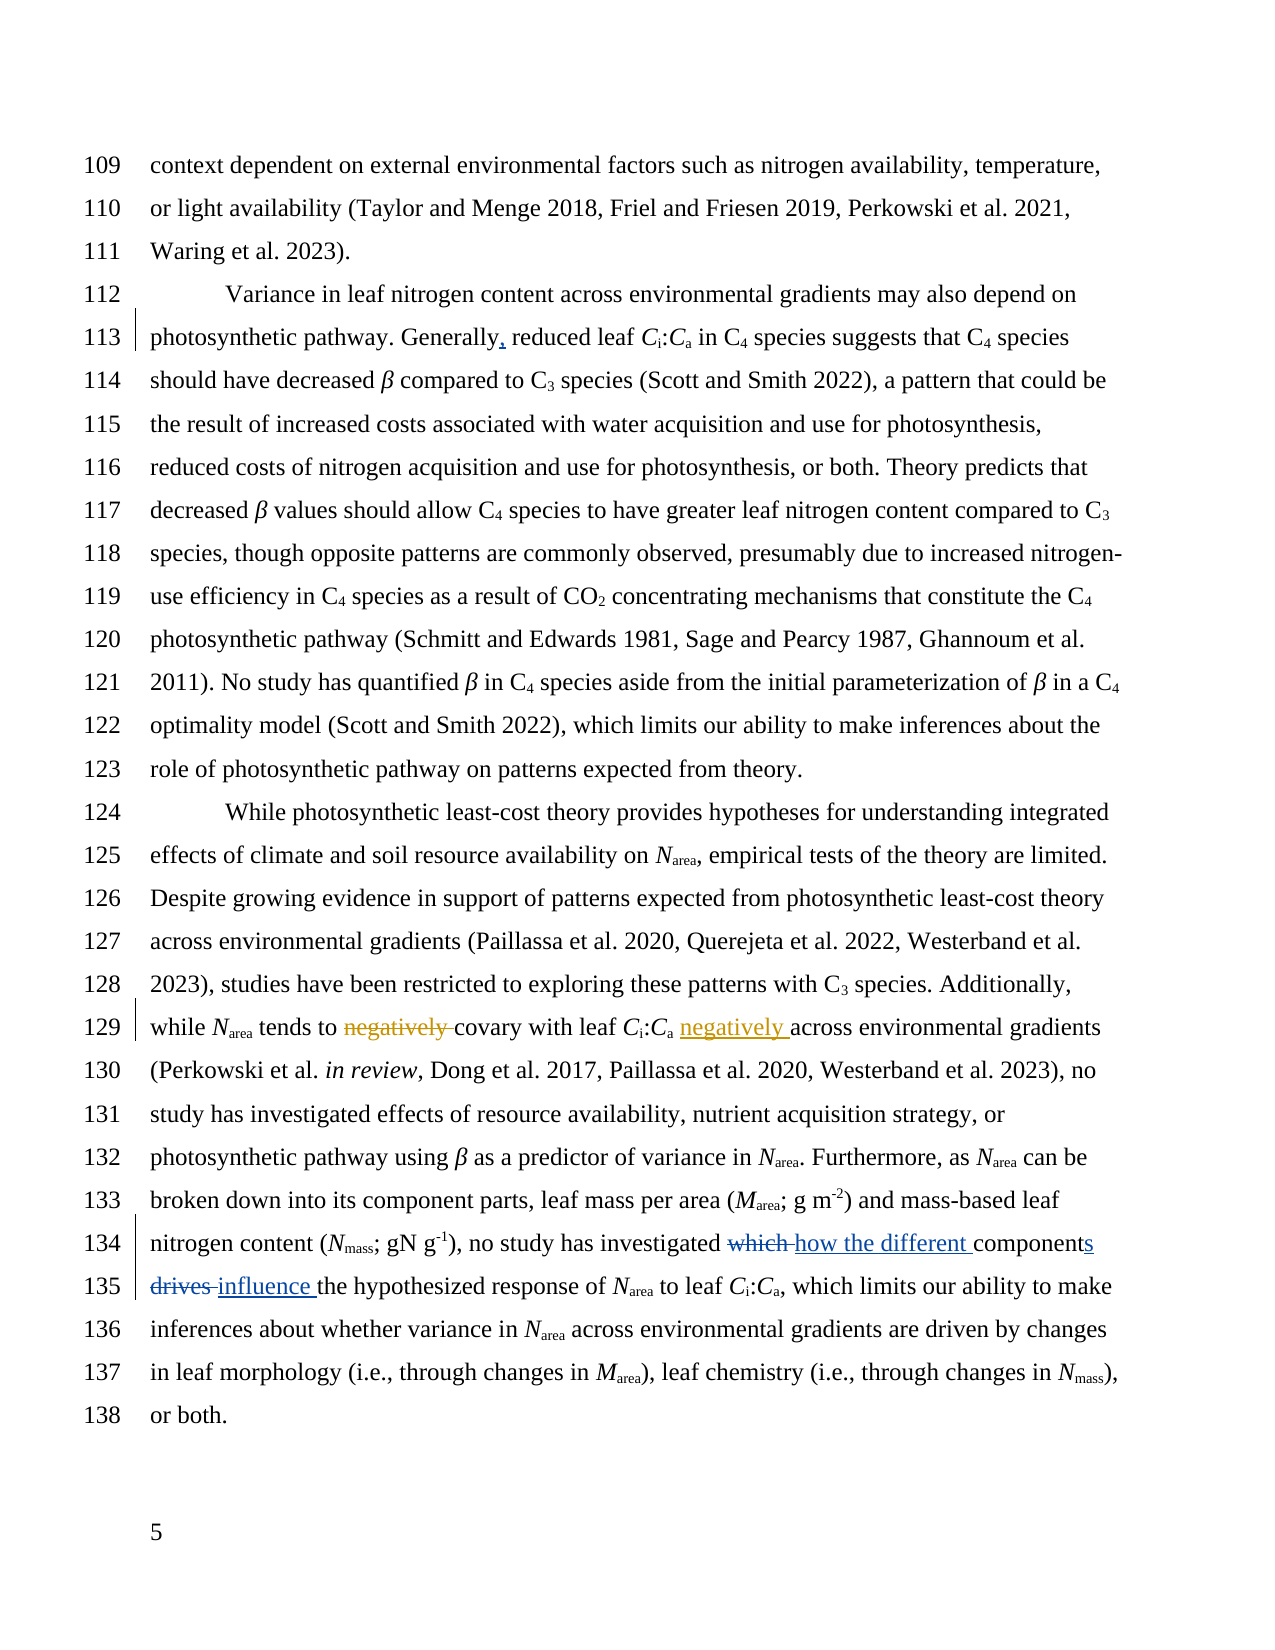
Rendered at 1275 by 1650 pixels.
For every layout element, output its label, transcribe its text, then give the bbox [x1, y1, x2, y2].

text While photosynthetic least-cost theory provides hypotheses for understanding integrated effects of climate and soil resource availability on Narea, empirical tests of the theory are limited. Despite growing evidence in support of patterns expected from photosynthetic least-cost theory across environmental gradients (Paillassa et al. 2020, Querejeta et al. 2022, Westerband et al. 2023), studies have been restricted to exploring these patterns with C3 species. Additionally, while Narea tends to covary with leaf Ci:Ca across environmental gradients (Perkowski et al. in review, Dong et al. 2017, Paillassa et al. 2020, Westerband et al. 2023), no study has investigated effects of resource availability, nutrient acquisition strategy, or photosynthetic pathway using β as a predictor of variance in Narea. Furthermore, as Narea can be broken down into its component parts, leaf mass per area (Marea; g m-2) and mass-based leaf nitrogen content (Nmass; gN g-1), no study has investigated component the hypothesized response of Narea to leaf Ci:Ca, which limits our ability to make inferences about whether variance in Narea across environmental gradients are driven by changes in leaf morphology (i.e., through changes in Marea), leaf chemistry (i.e., through changes in Nmass), or both. [150, 797, 1125, 1429]
text Variance in leaf nitrogen content across environmental gradients may also depend on photosynthetic pathway. Generally reduced leaf Ci:Ca in C4 species suggests that C4 species should have decreased β compared to C3 species (Scott and Smith 2022), a pattern that could be the result of increased costs associated with water acquisition and use for photosynthesis, reduced costs of nitrogen acquisition and use for photosynthesis, or both. Theory predicts that decreased β values should allow C4 species to have greater leaf nitrogen content compared to C3 species, though opposite patterns are commonly observed, presumably due to increased nitrogen-use efficiency in C4 species as a result of CO2 concentrating mechanisms that constitute the C4 photosynthetic pathway (Schmitt and Edwards 1981, Sage and Pearcy 1987, Ghannoum et al. 2011). No study has quantified β in C4 species aside from the initial parameterization of β in a C4 optimality model (Scott and Smith 2022), which limits our ability to make inferences about the role of photosynthetic pathway on patterns expected from theory. [150, 279, 1125, 782]
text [150, 150, 1125, 265]
